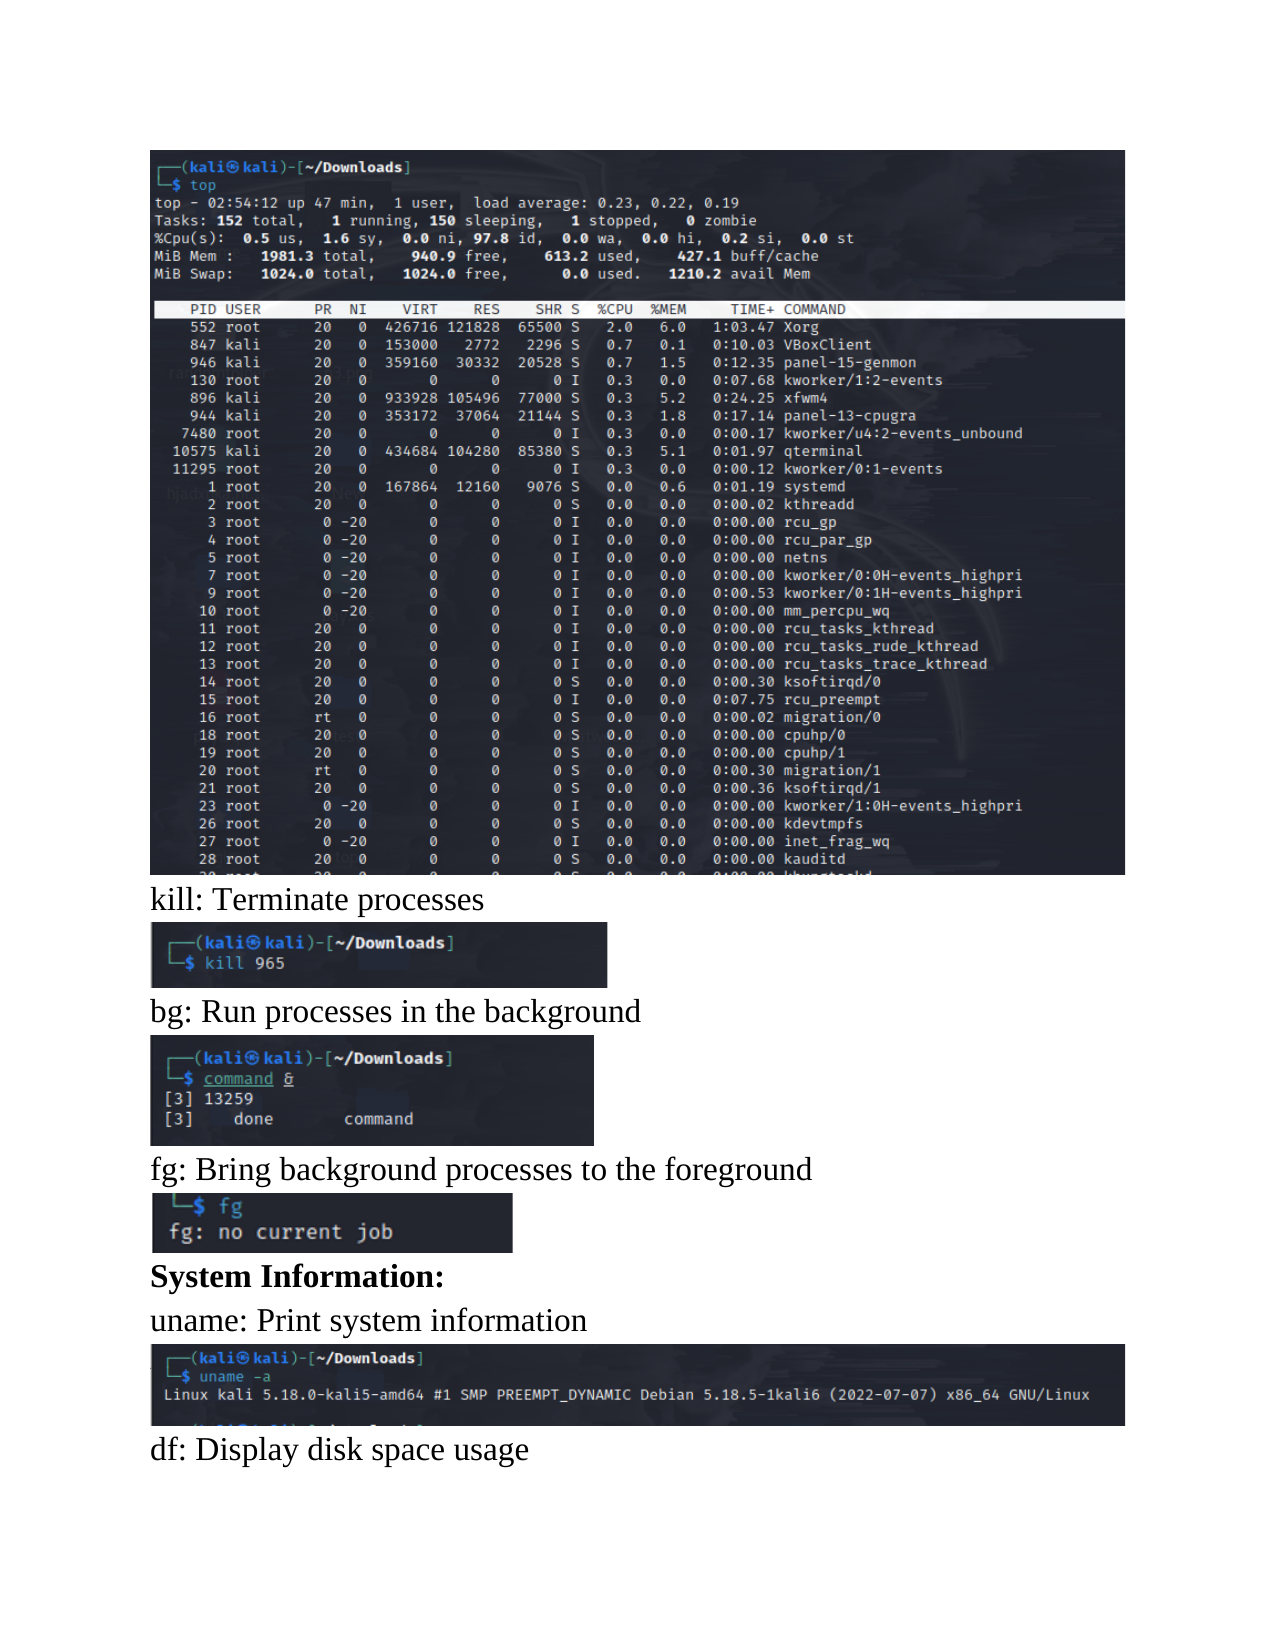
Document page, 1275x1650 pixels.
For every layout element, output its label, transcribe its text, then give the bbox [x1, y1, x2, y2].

text fg: Bring background processes to the foreground [150, 1149, 1125, 1188]
picture [150, 922, 608, 988]
text bg: Run processes in the background [150, 992, 1125, 1030]
text uname: Print system information [150, 1300, 1125, 1339]
text df: Display disk space usage [150, 1429, 1125, 1467]
text kill: Terminate processes [150, 879, 1125, 917]
text System Information: [150, 1256, 1125, 1294]
picture [150, 150, 1125, 875]
picture [150, 1035, 594, 1146]
picture [150, 1193, 513, 1253]
picture [150, 1344, 1125, 1426]
